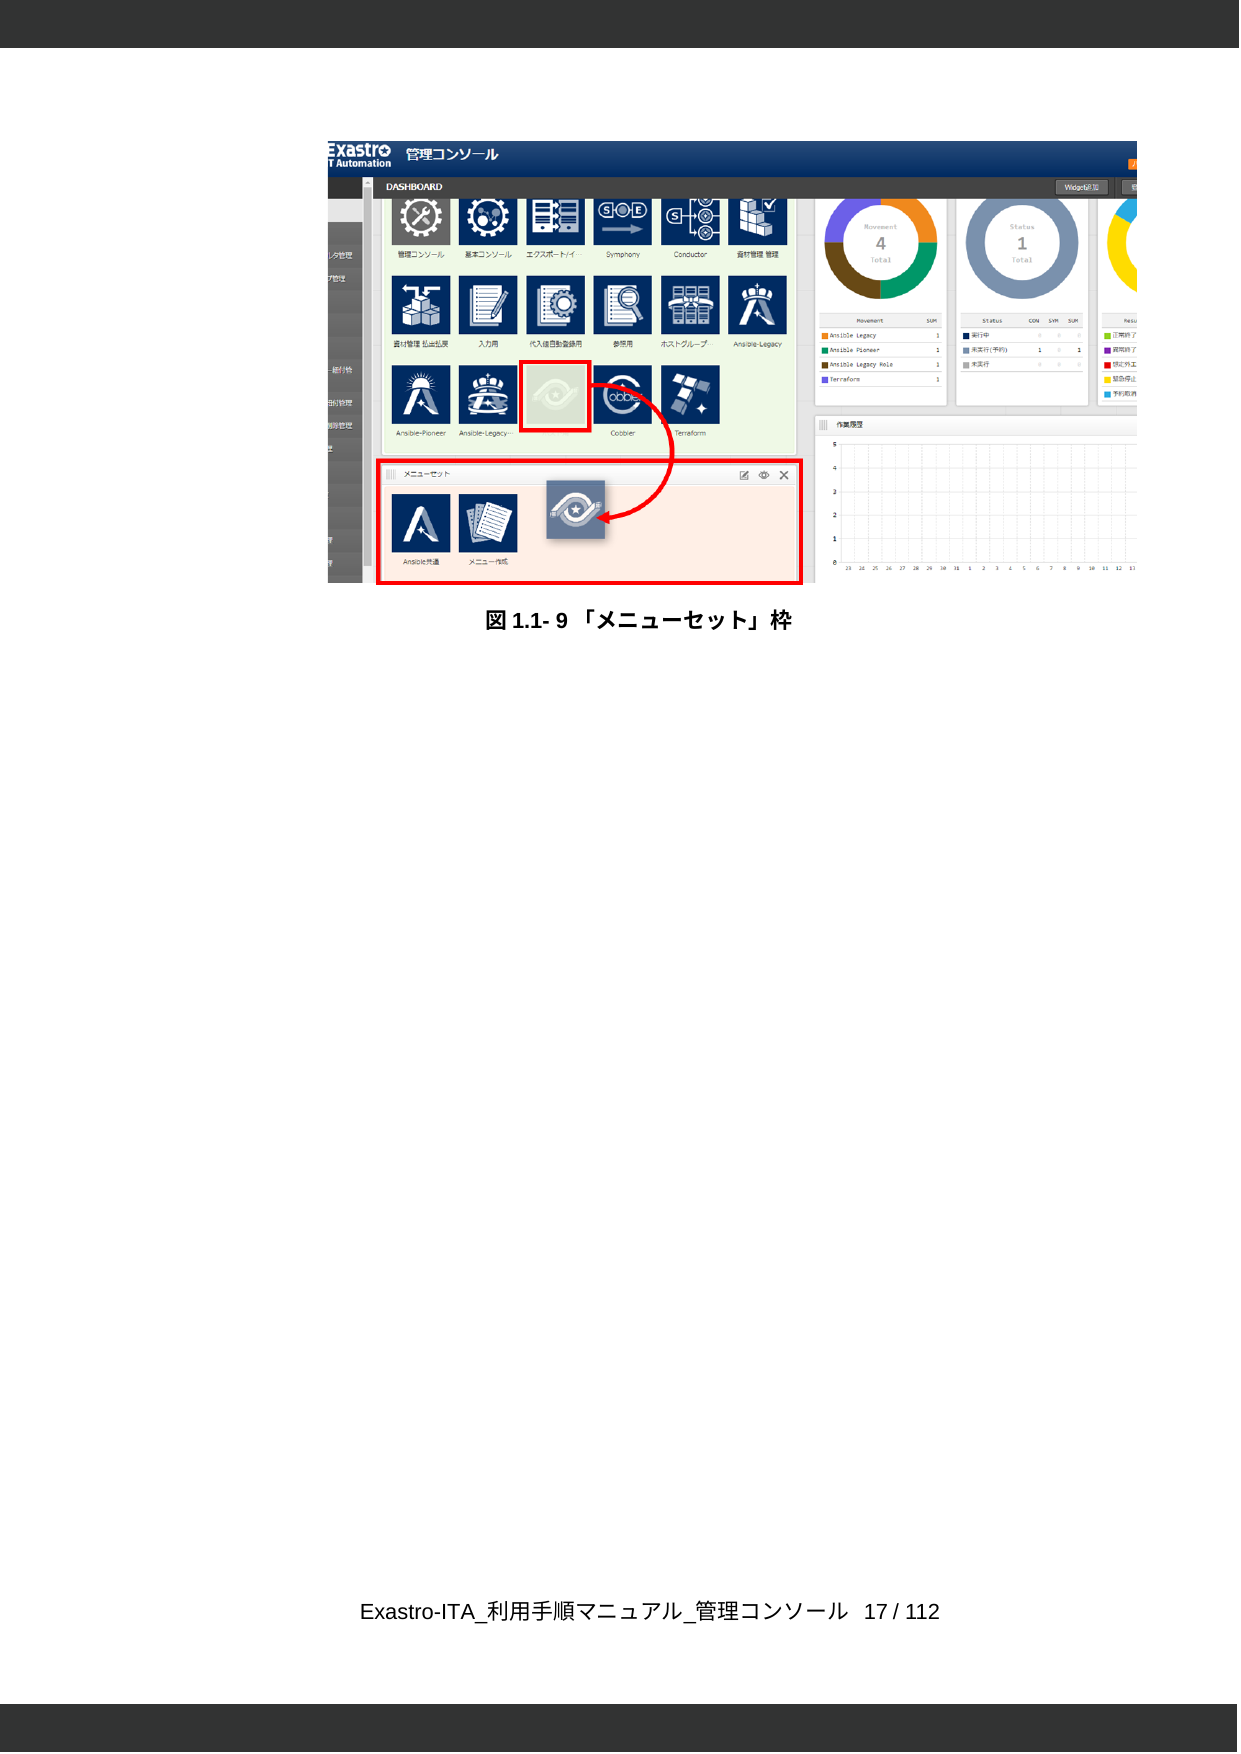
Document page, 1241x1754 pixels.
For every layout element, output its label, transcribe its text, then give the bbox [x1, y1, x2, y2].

picture [0, 1704, 1237, 1752]
picture [0, 0, 1239, 48]
text 図 1.1- 9 「メニューセット」枠 [148, 589, 1130, 648]
picture [327, 141, 1137, 585]
